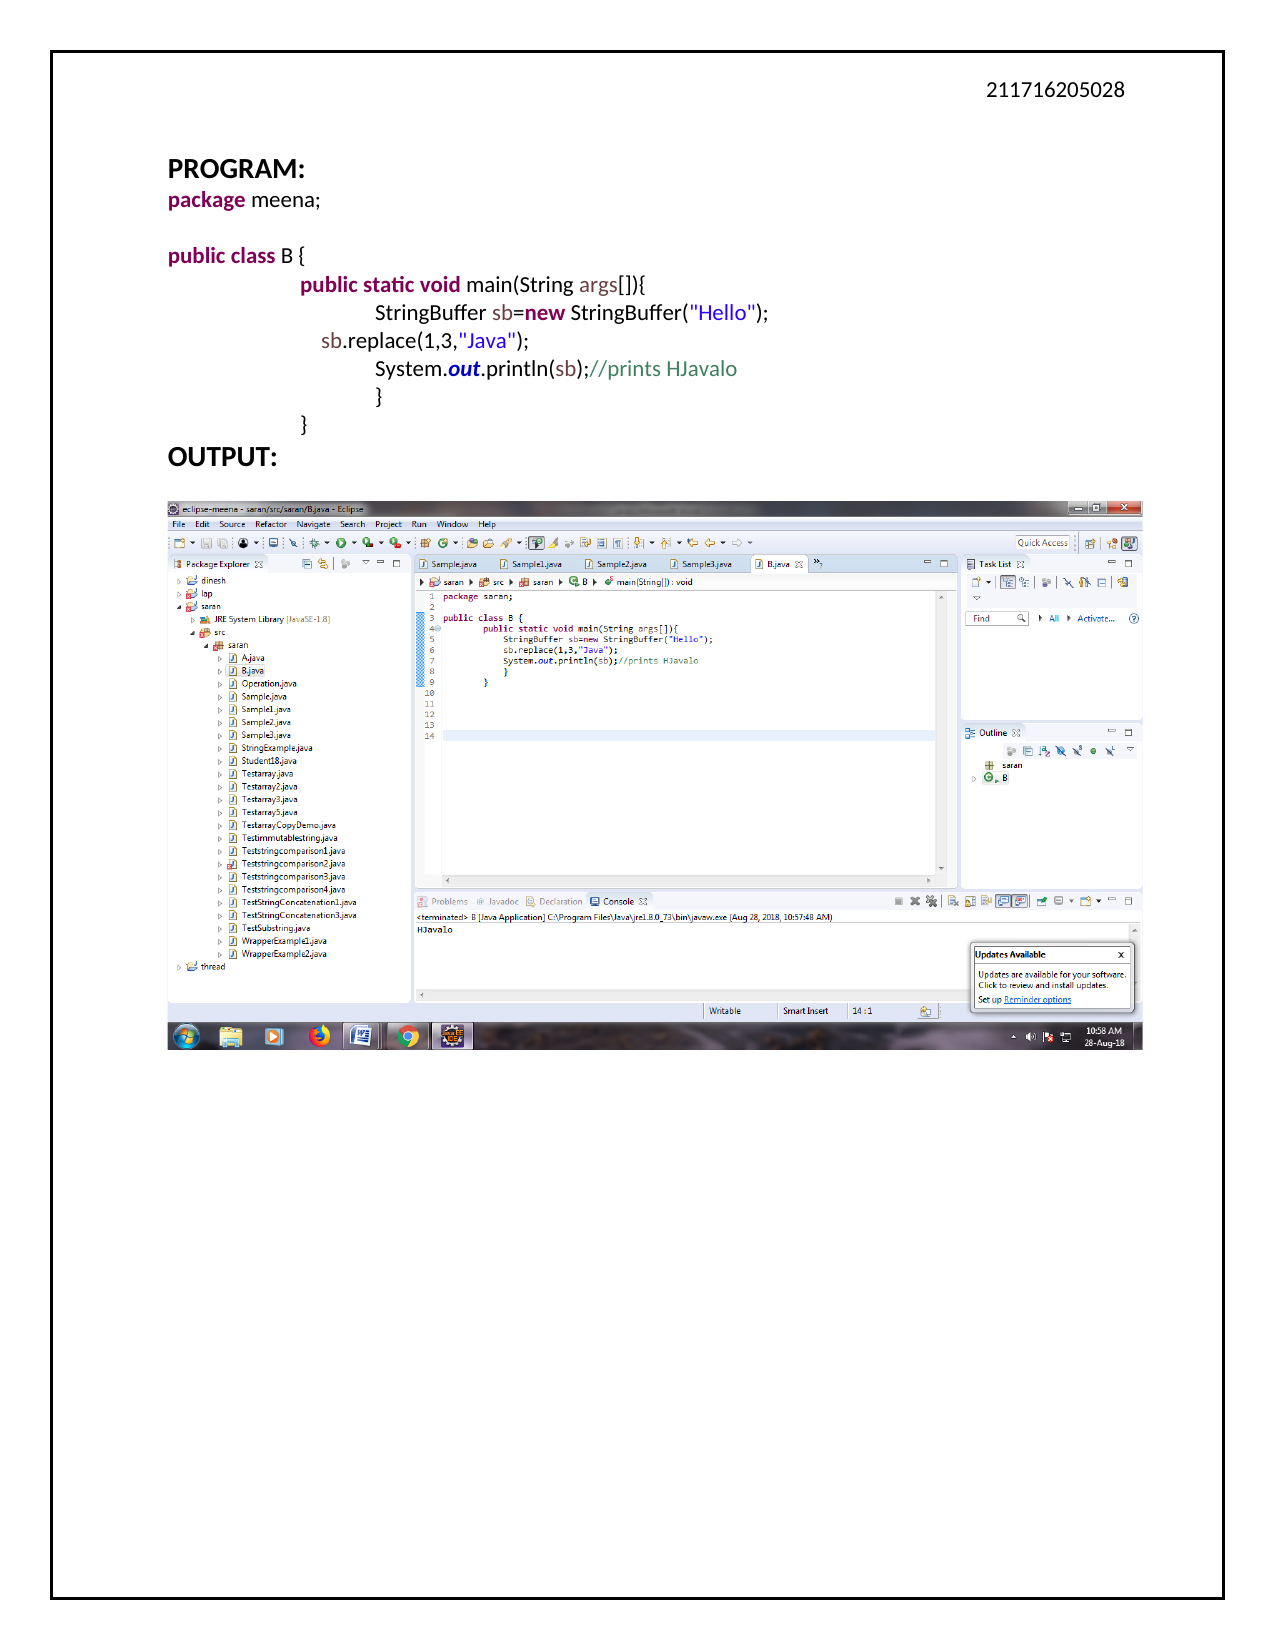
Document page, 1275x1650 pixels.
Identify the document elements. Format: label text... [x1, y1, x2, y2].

text System.out.println(sb);//prints HJavalo [168, 354, 1125, 382]
text sb.replace(1,3,"Java"); [168, 326, 1125, 354]
text public class B { [168, 242, 1125, 270]
text OUTPUT: [168, 438, 1125, 473]
text StringBuffer sb=new StringBuffer("Hello"); [168, 298, 1125, 326]
text package meena; [168, 186, 1125, 214]
picture [167, 501, 1143, 1050]
text PROGRAM: [168, 150, 1125, 186]
text } [168, 410, 1125, 438]
text } [168, 382, 1125, 410]
text public static void main(String args[]){ [168, 270, 1125, 298]
